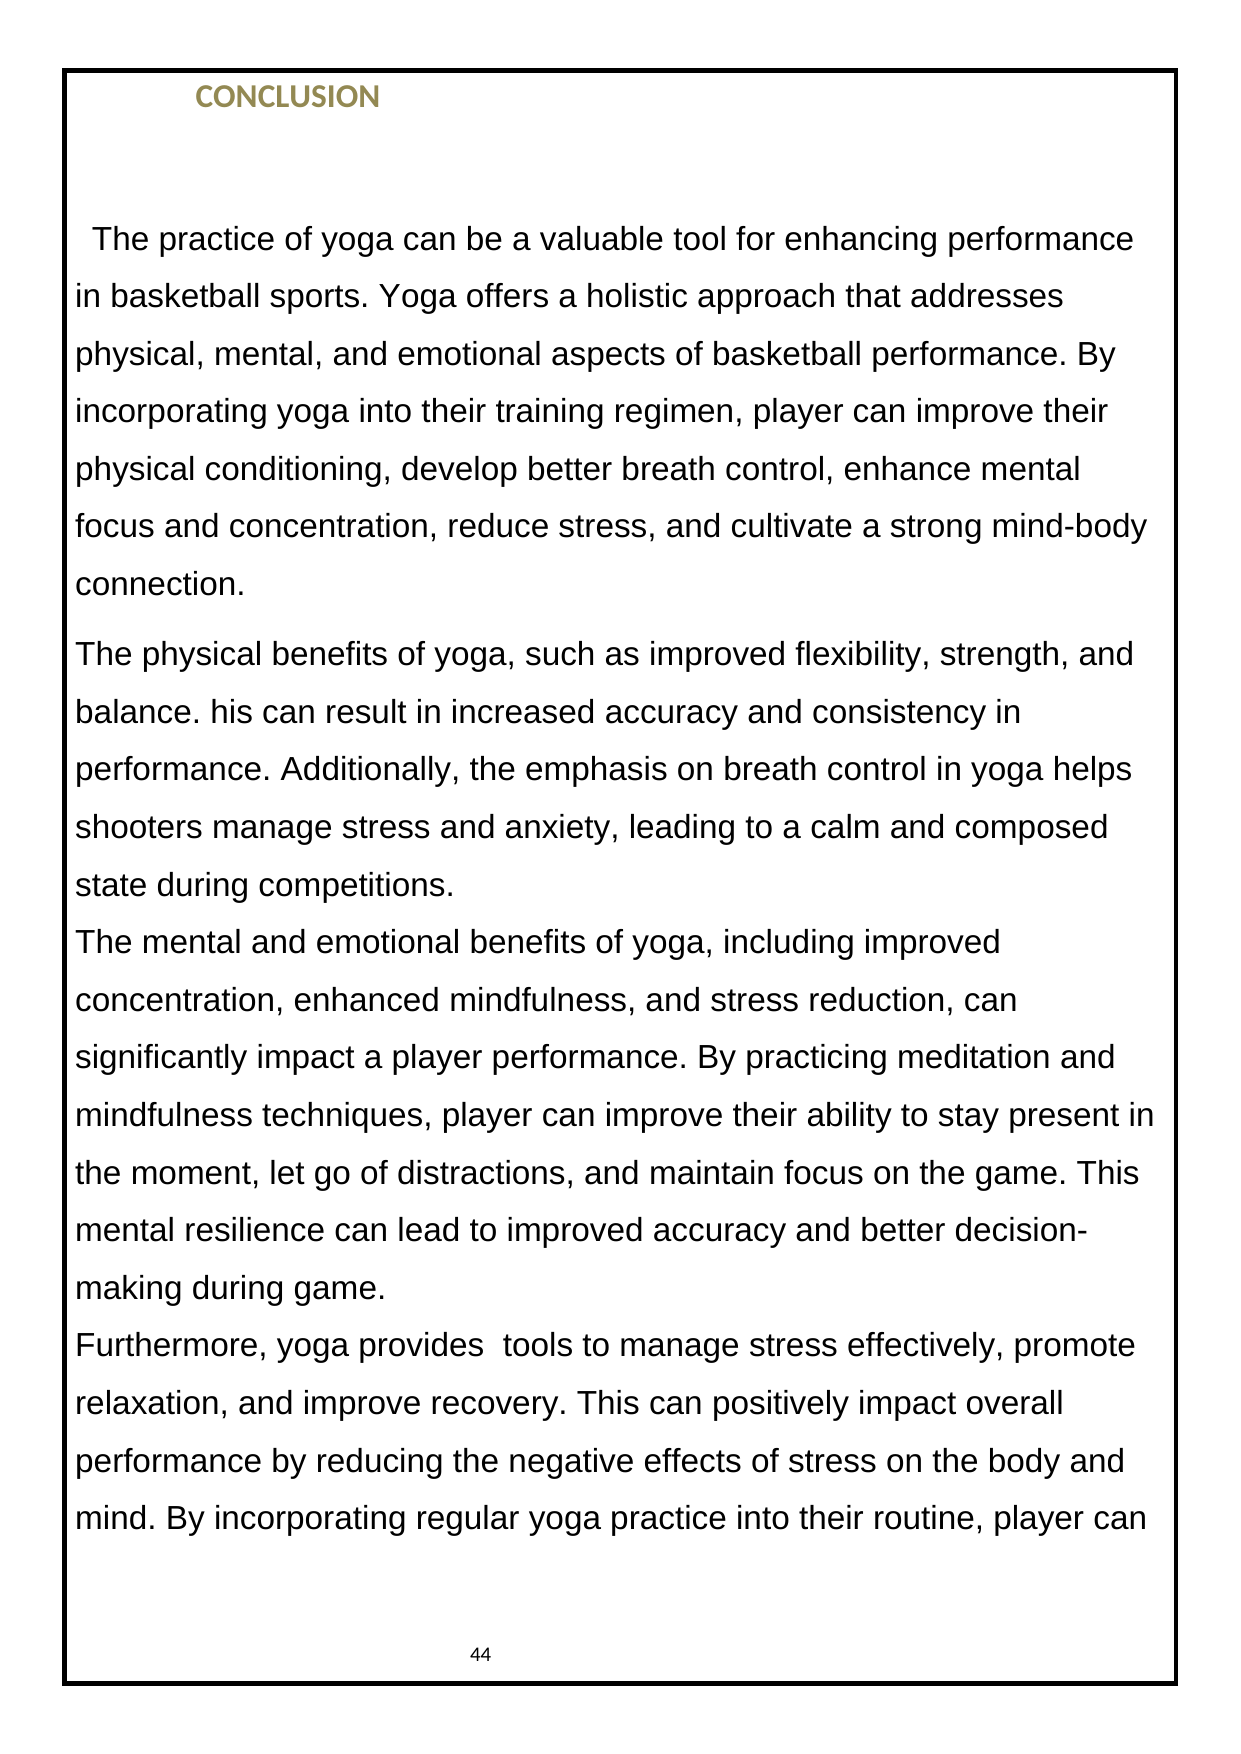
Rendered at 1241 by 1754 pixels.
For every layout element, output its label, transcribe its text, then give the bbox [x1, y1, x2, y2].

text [75, 1326, 1165, 1537]
text The physical benefits of yoga, such as improved flexibility, strength, and balance. his can result in increased accuracy and consistency in performance. Additionally, the emphasis on breath control in yoga helps shooters manage stress and anxiety, leading to a calm and composed state during competitions. [75, 634, 1165, 903]
text The mental and emotional benefits of yoga, including improved concentration, enhanced mindfulness, and stress reduction, can significantly impact a player performance. By practicing meditation and mindfulness techniques, player can improve their ability to stay present in the moment, let go of distractions, and maintain focus on the game. This mental resilience can lead to improved accuracy and better decision-making during game. [75, 922, 1165, 1306]
text CONCLUSION [75, 75, 1165, 116]
text The practice of yoga can be a valuable tool for enhancing performance in basketball sports. Yoga offers a holistic approach that addresses physical, mental, and emotional aspects of basketball performance. By incorporating yoga into their training regimen, player can improve their physical conditioning, develop better breath control, enhance mental focus and concentration, reduce stress, and cultivate a strong mind-body connection. [75, 218, 1165, 603]
